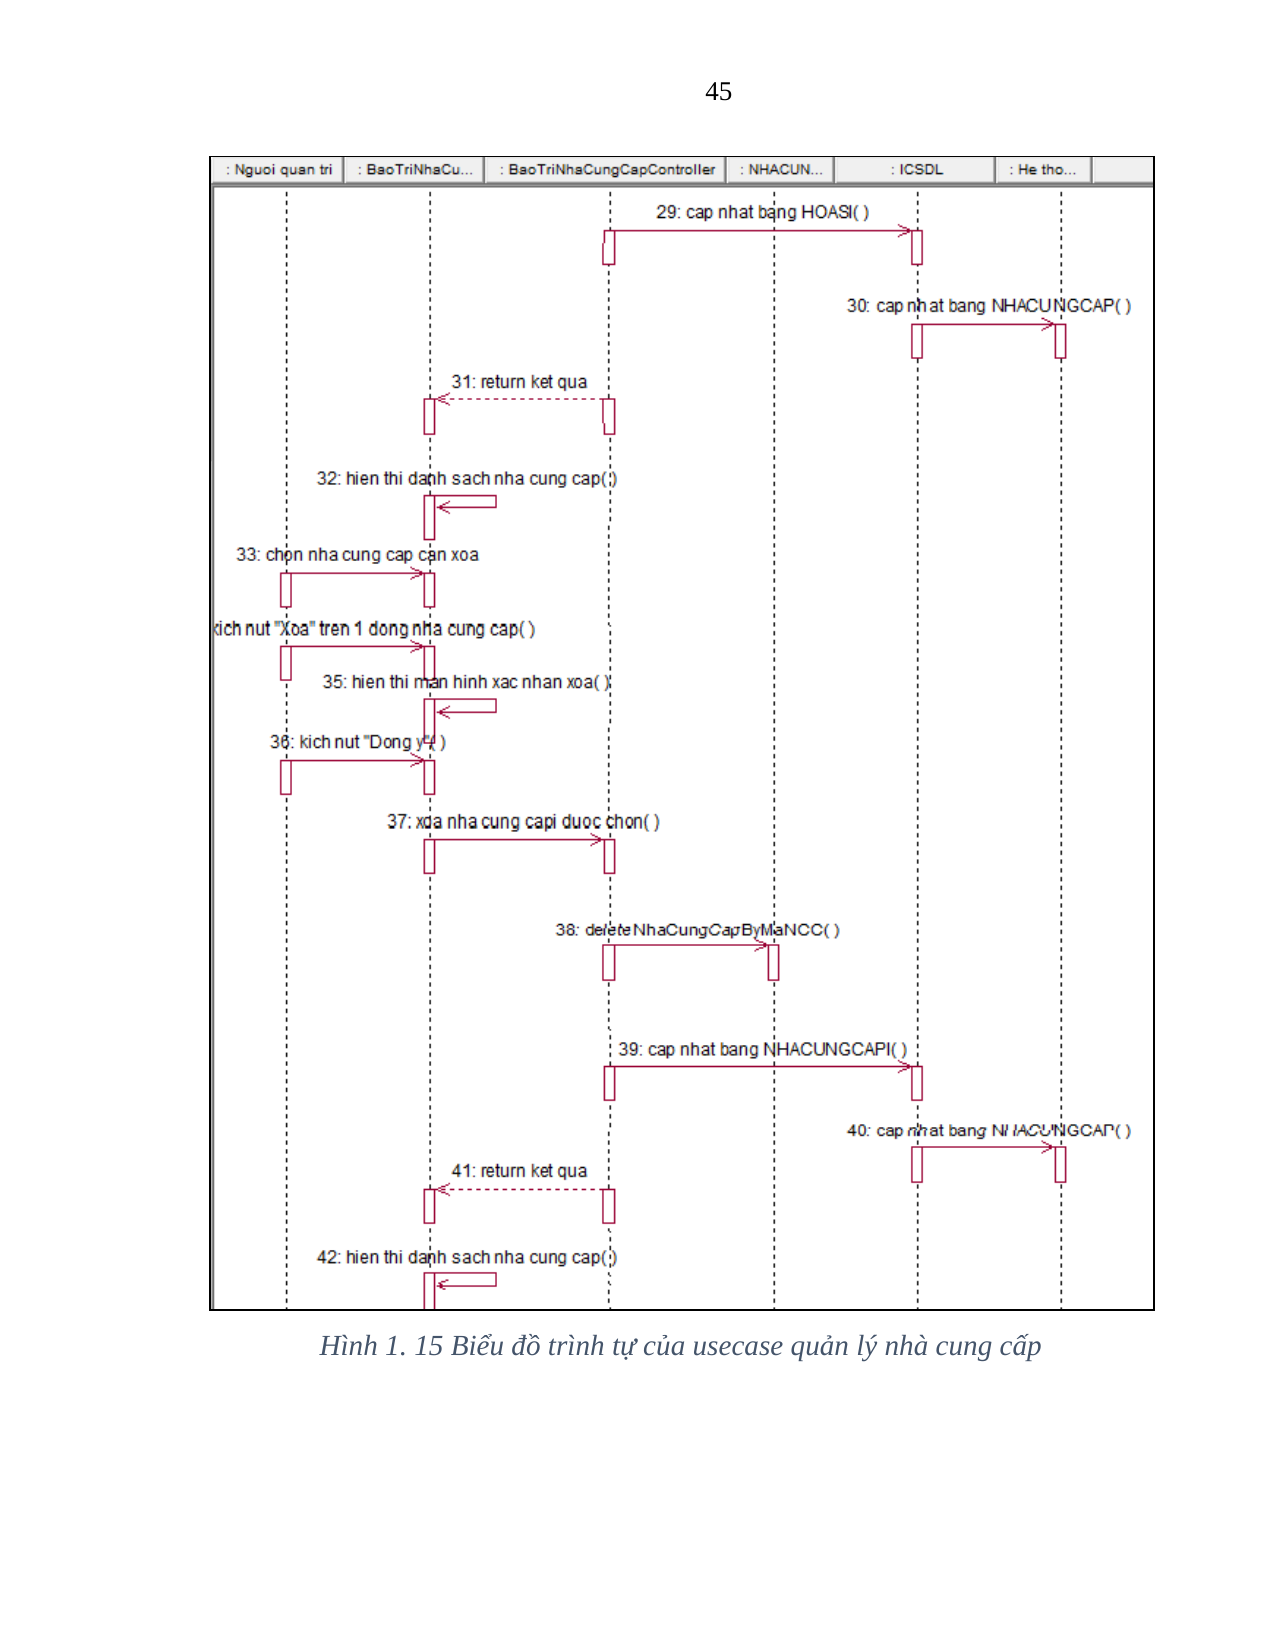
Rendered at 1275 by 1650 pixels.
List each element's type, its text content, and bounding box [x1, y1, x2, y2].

picture [211, 157, 1153, 1309]
